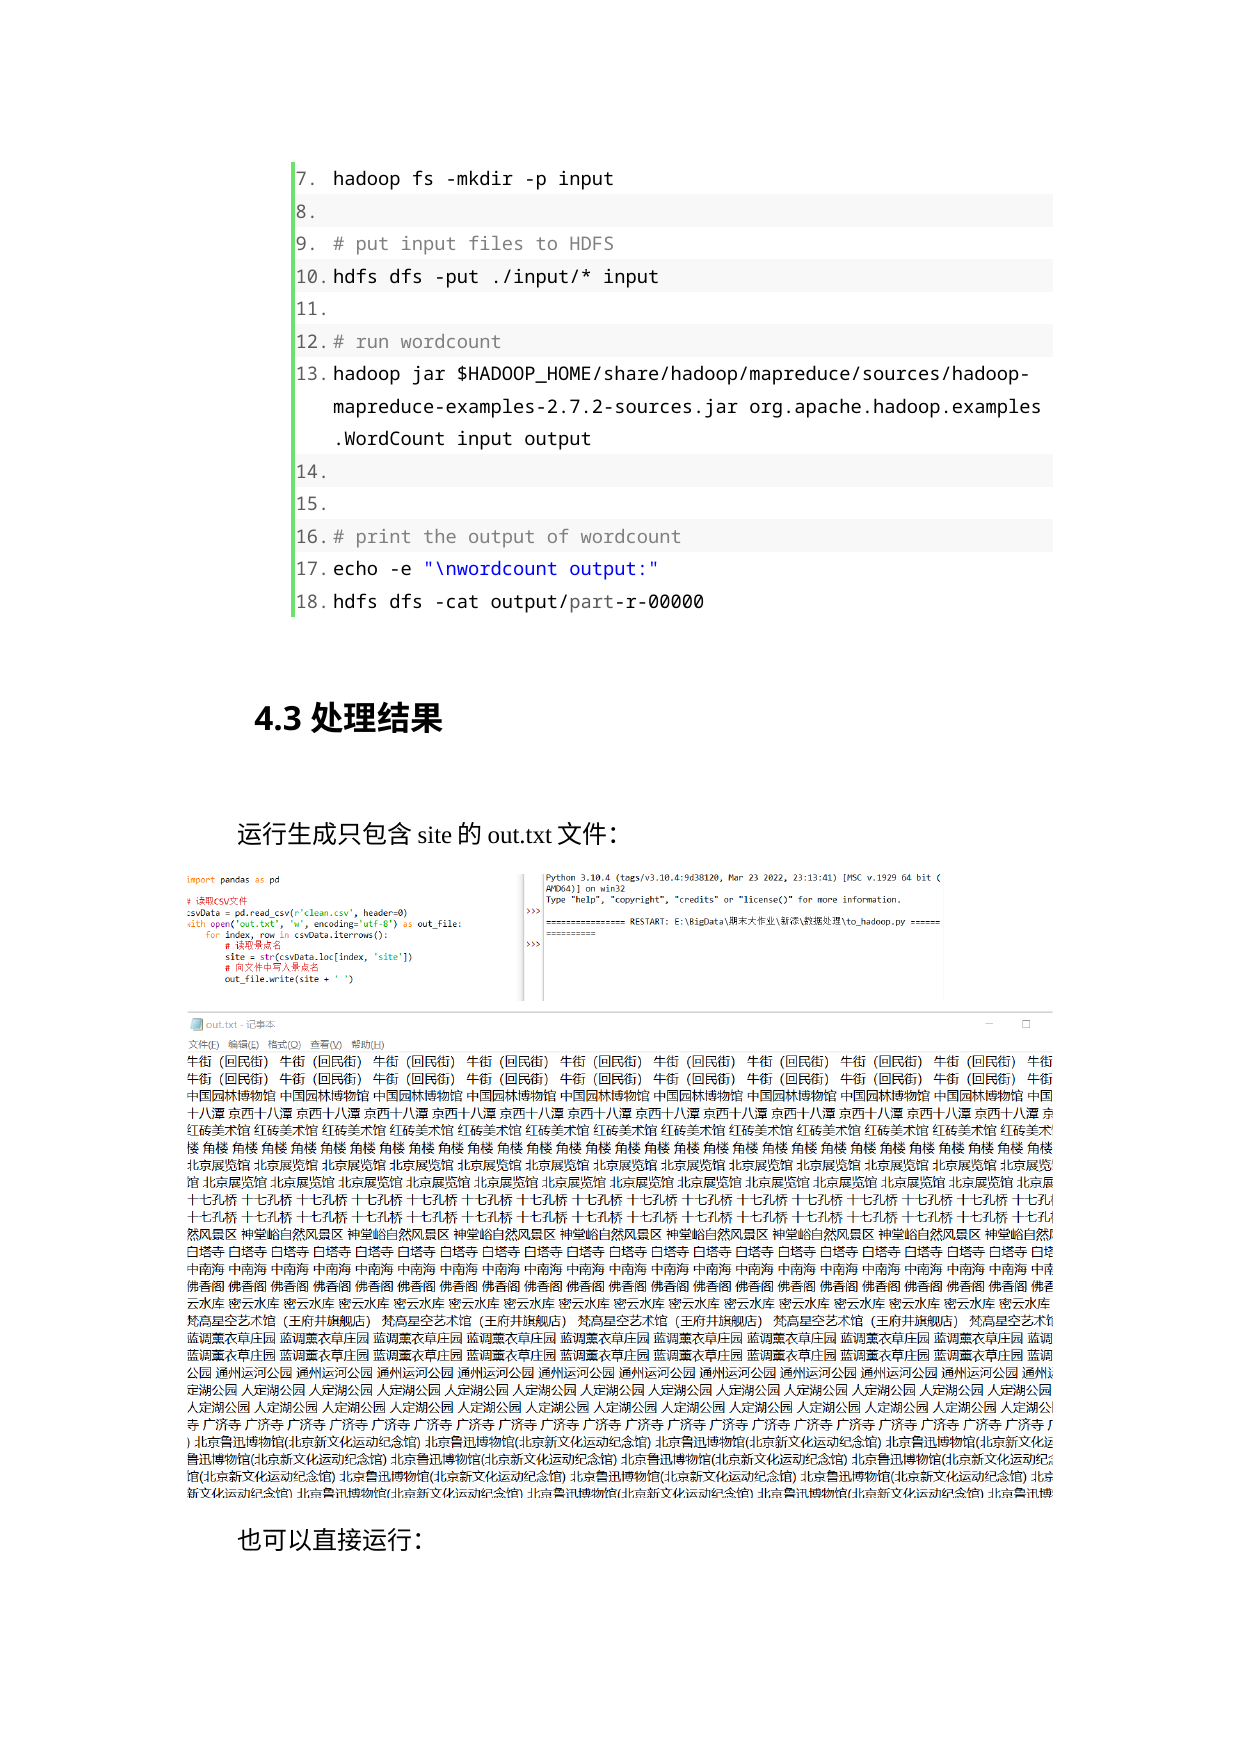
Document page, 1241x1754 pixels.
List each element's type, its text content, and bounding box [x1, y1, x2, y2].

list hadoop jar $HADOOP_HOME/share/hadoop/mapreduce/sources/hadoop-mapreduce-examples-2.7.2-sources.jar org.apache.hadoop.examples.WordCount input output [295, 357, 1053, 454]
list # run wordcount [295, 324, 1053, 357]
list hdfs dfs -put ./input/* input [295, 259, 1053, 292]
list echo -e "\nwordcount output:" [295, 552, 1053, 584]
picture [187, 1011, 1053, 1498]
picture [187, 874, 944, 1001]
list # put input files to HDFS [295, 227, 1053, 259]
text 也可以直接运行： [187, 1506, 1053, 1571]
text 运行生成只包含site的out.txt文件： [187, 800, 1053, 865]
list # print the output of wordcount [295, 519, 1053, 552]
list hadoop fs -mkdir -p input [295, 162, 1053, 194]
subtitle 4.3 处理结果 [187, 684, 1053, 749]
list hdfs dfs -cat output/part-r-00000 [295, 584, 1053, 617]
